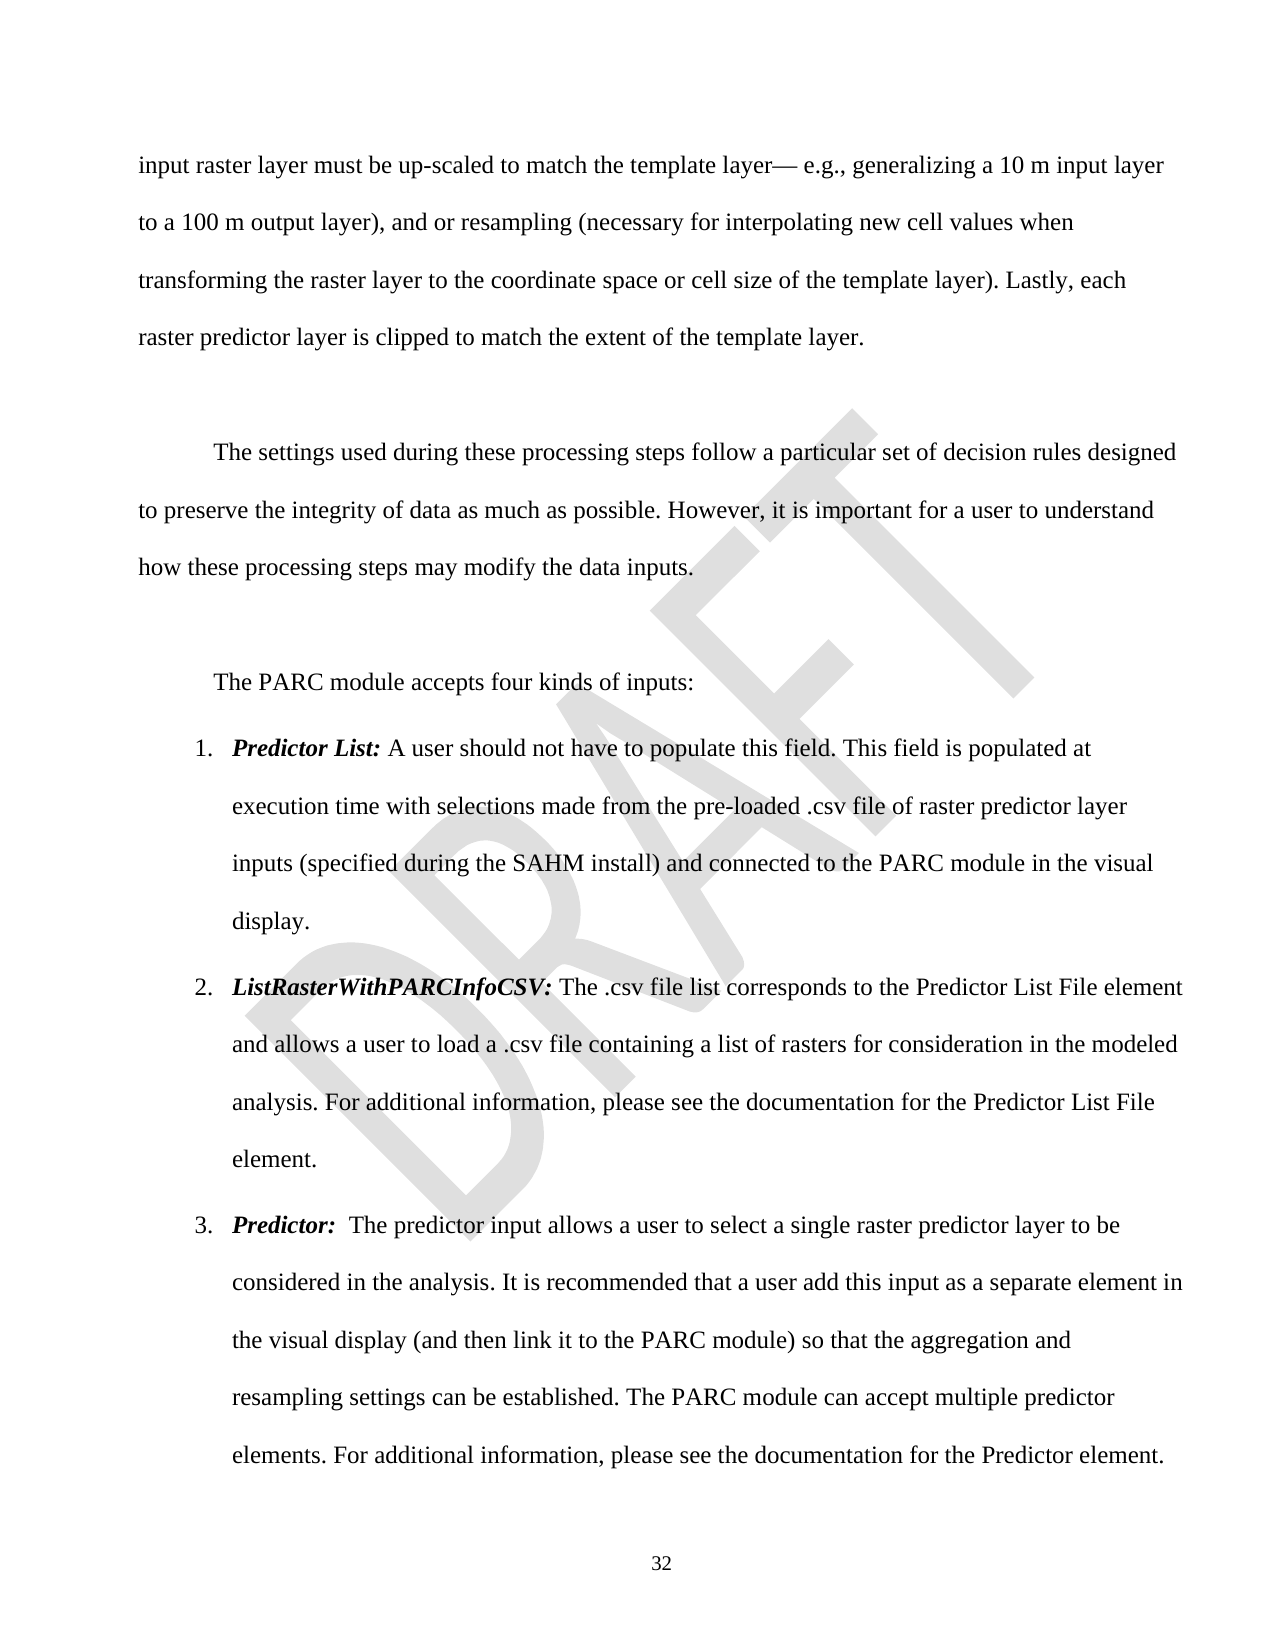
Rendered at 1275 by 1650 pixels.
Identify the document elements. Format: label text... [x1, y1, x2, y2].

text The PARC module accepts four kinds of inputs: [138, 667, 1185, 696]
list ListRasterWithPARCInfoCSV: The .csv file list corresponds to the Predictor List File element and allows a user to load a .csv file containing a list of rasters for consideration in the modeled analysis. For additional information, please see the documentation for the Predictor List File element. [194, 972, 1185, 1173]
list Predictor: The predictor input allows a user to select a single raster predictor layer to be considered in the analysis. It is recommended that a user add this input as a separate element in the visual display (and then link it to the PARC module) so that the aggregation and resampling settings can be established. The PARC module can accept multiple predictor elements. For additional information, please see the documentation for the Predictor element. [194, 1210, 1185, 1469]
list Predictor List: A user should not have to populate this field. This field is populated at execution time with selections made from the pre-loaded .csv file of raster predictor layer inputs (specified during the SAHM install) and connected to the PARC module in the visual display. [194, 733, 1185, 934]
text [138, 150, 1185, 351]
text The settings used during these processing steps follow a particular set of decision rules designed to preserve the integrity of data as much as possible. However, it is important for a user to understand how these processing steps may modify the data inputs. [138, 437, 1185, 581]
